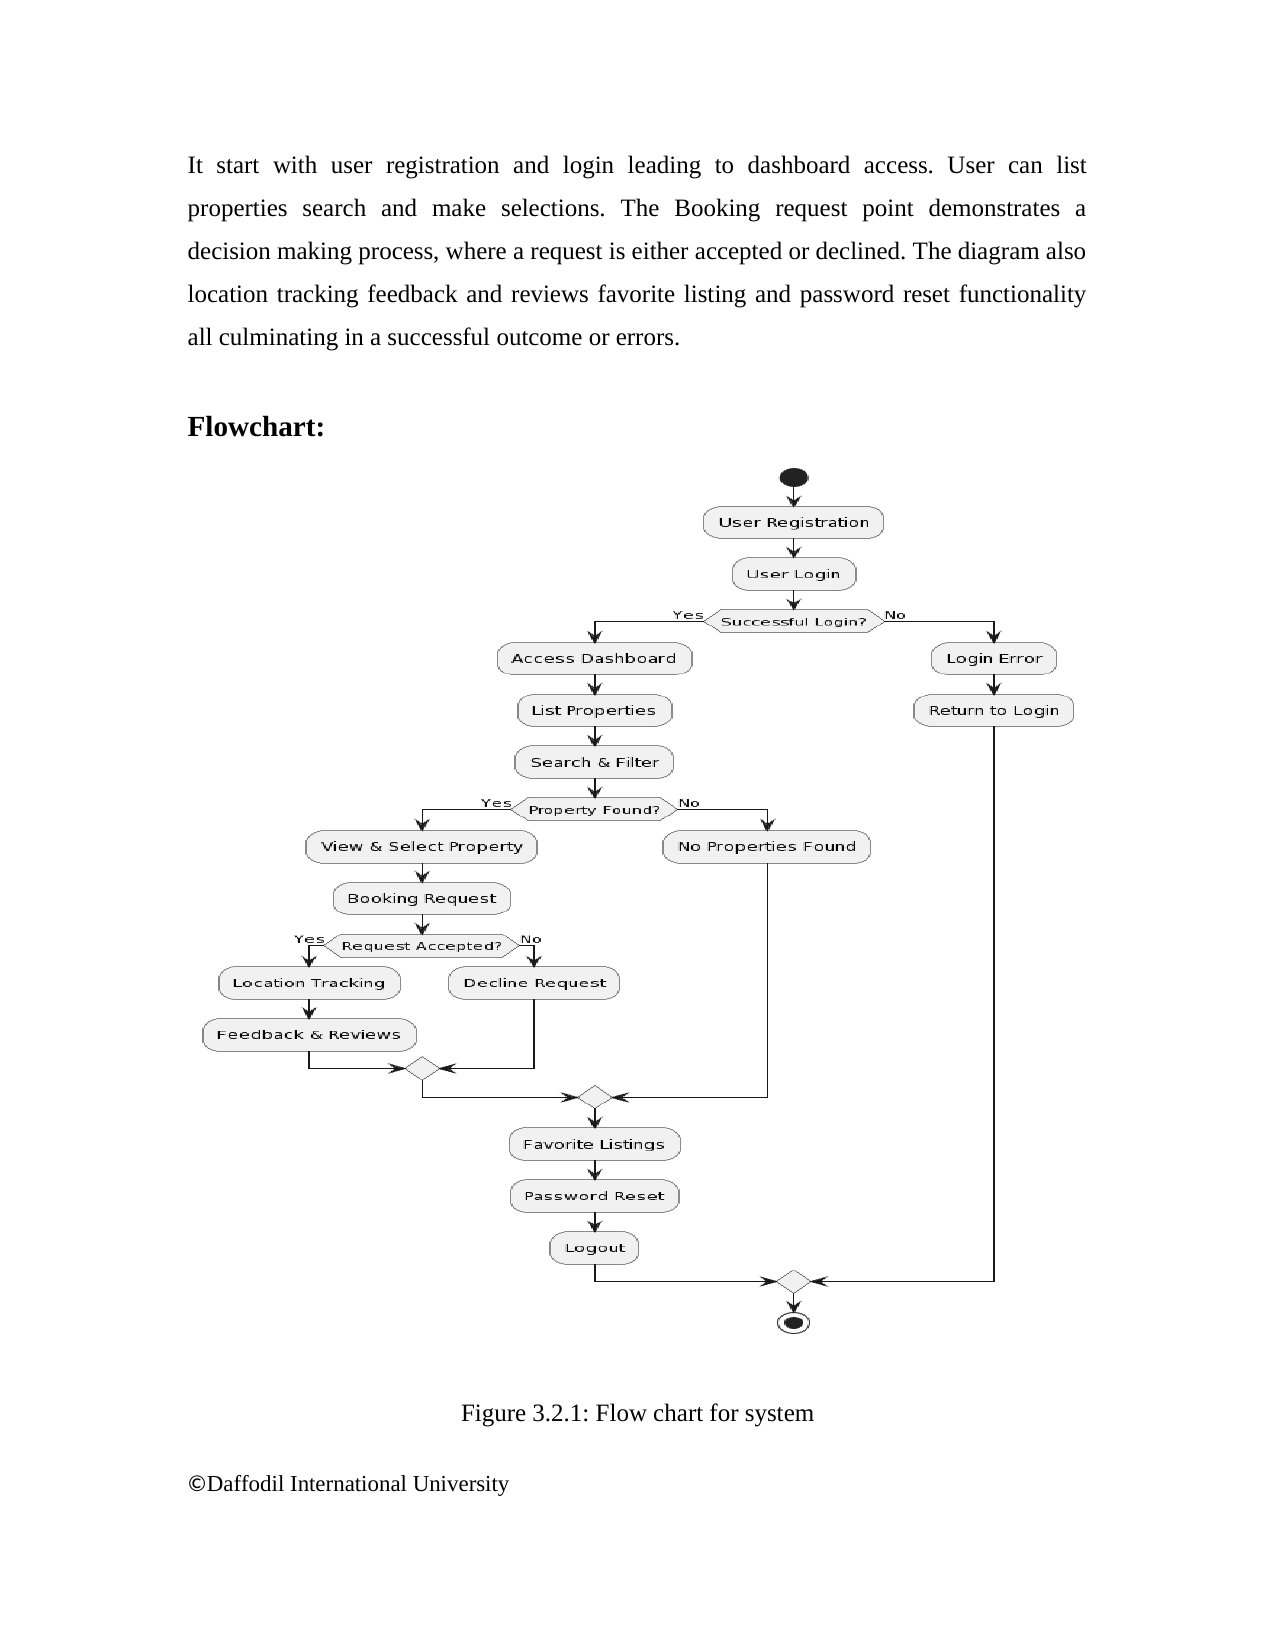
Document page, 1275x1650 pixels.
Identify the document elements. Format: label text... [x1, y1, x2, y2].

text It start with user registration and login leading to dashboard access. User can list properties search and make selections. The Booking request point demonstrates a decision making process, where a request is either accepted or declined. The diagram also location tracking feedback and reviews favorite listing and password reset functionality all culminating in a successful outcome or errors. [187, 150, 1087, 351]
picture [187, 458, 1088, 1342]
text Figure 3.2.1: Flow chart for system [187, 1398, 1087, 1427]
text Flowchart: [187, 409, 1087, 442]
